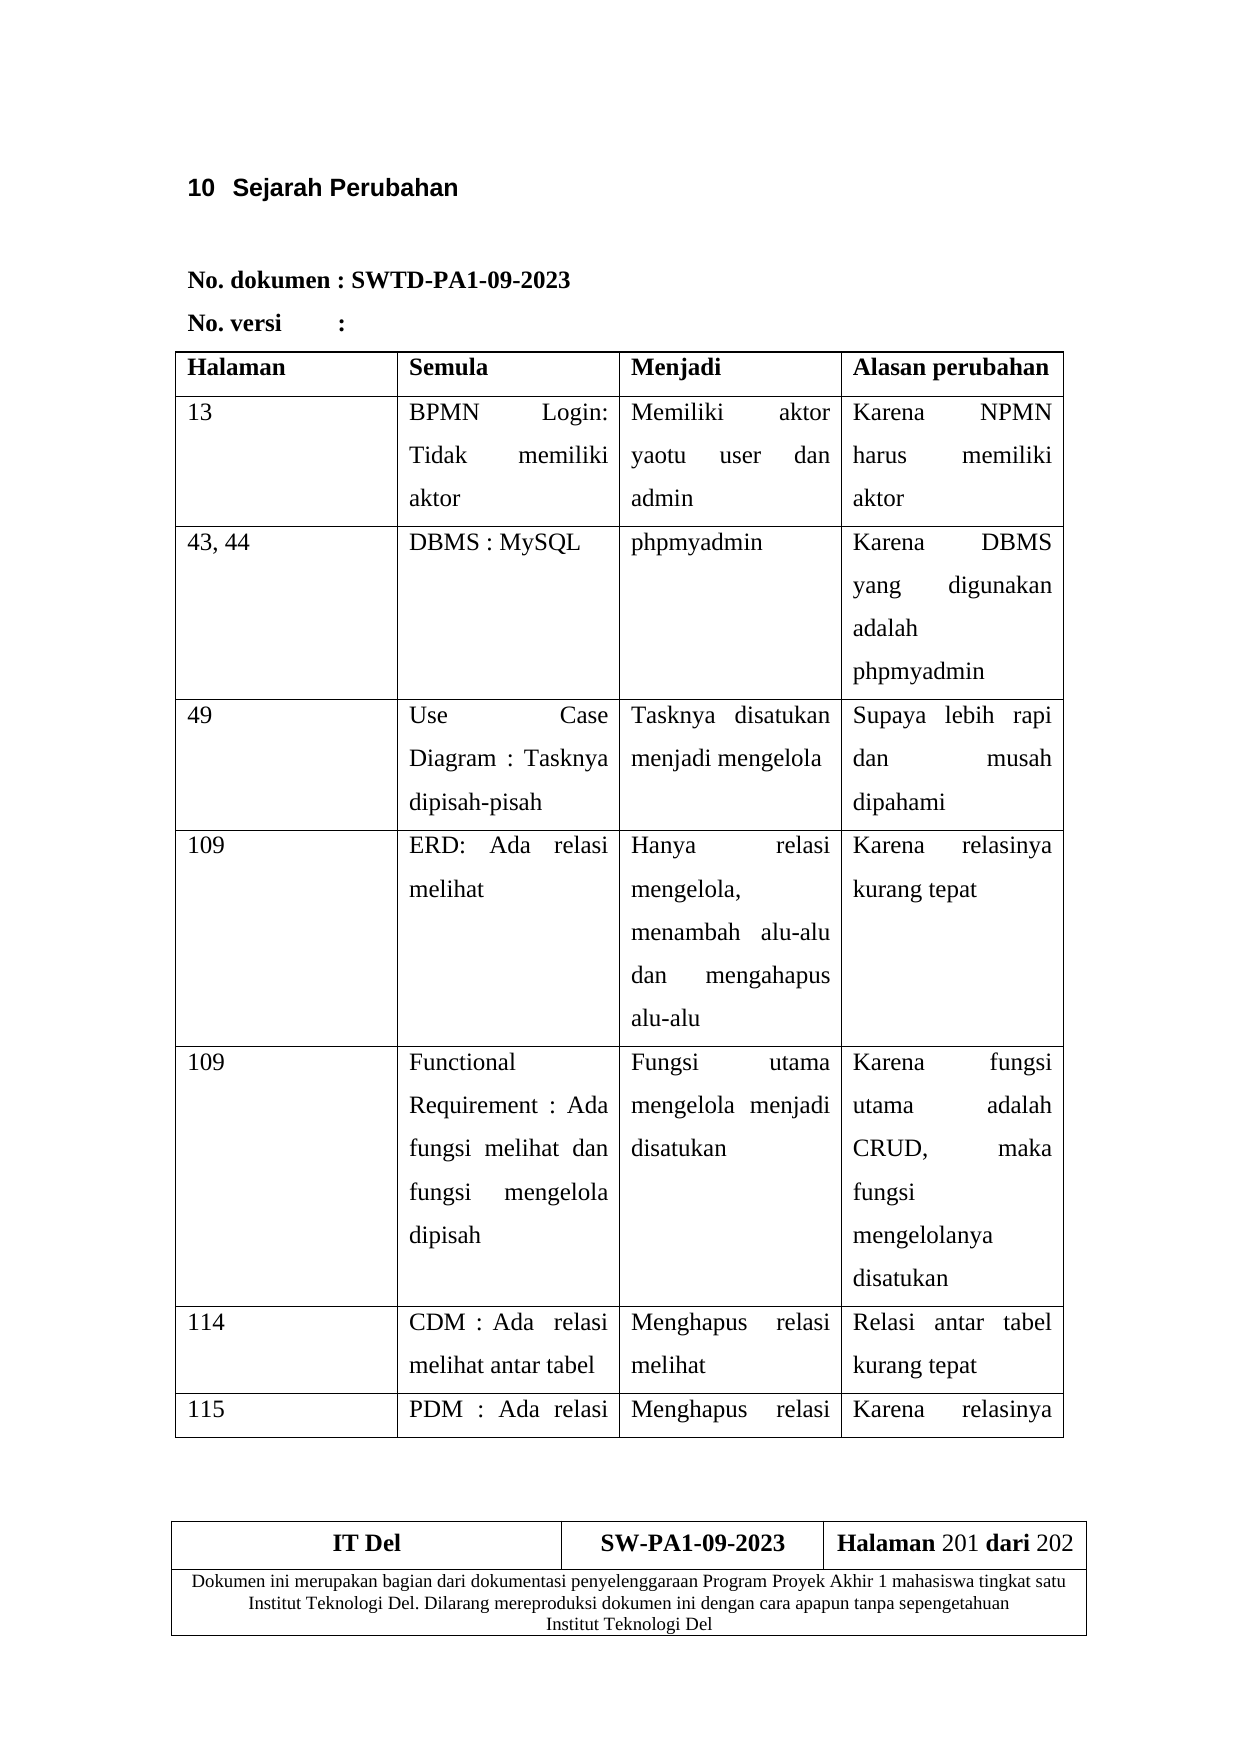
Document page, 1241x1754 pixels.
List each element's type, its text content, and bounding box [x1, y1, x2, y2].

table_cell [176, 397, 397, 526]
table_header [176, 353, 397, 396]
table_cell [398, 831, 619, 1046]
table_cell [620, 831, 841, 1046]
text No. versi : [187, 308, 1092, 337]
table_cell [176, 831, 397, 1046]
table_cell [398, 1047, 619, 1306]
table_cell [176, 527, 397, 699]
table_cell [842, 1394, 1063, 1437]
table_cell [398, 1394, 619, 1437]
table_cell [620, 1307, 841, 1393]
subtitle Sejarah Perubahan [187, 173, 1092, 201]
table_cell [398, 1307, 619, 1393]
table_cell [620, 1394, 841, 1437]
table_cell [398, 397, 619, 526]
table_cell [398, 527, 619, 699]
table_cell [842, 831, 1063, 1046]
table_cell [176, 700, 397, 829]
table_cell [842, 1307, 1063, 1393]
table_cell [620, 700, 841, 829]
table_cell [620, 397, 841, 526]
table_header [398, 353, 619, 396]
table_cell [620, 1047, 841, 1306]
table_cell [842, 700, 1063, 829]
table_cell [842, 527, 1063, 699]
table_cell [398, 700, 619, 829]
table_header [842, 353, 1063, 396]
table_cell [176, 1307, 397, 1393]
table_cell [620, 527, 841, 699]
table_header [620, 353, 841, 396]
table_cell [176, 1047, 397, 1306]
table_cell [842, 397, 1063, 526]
text No. dokumen : SWTD-PA1-09-2023 [187, 265, 1092, 294]
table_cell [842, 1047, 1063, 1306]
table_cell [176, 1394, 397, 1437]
